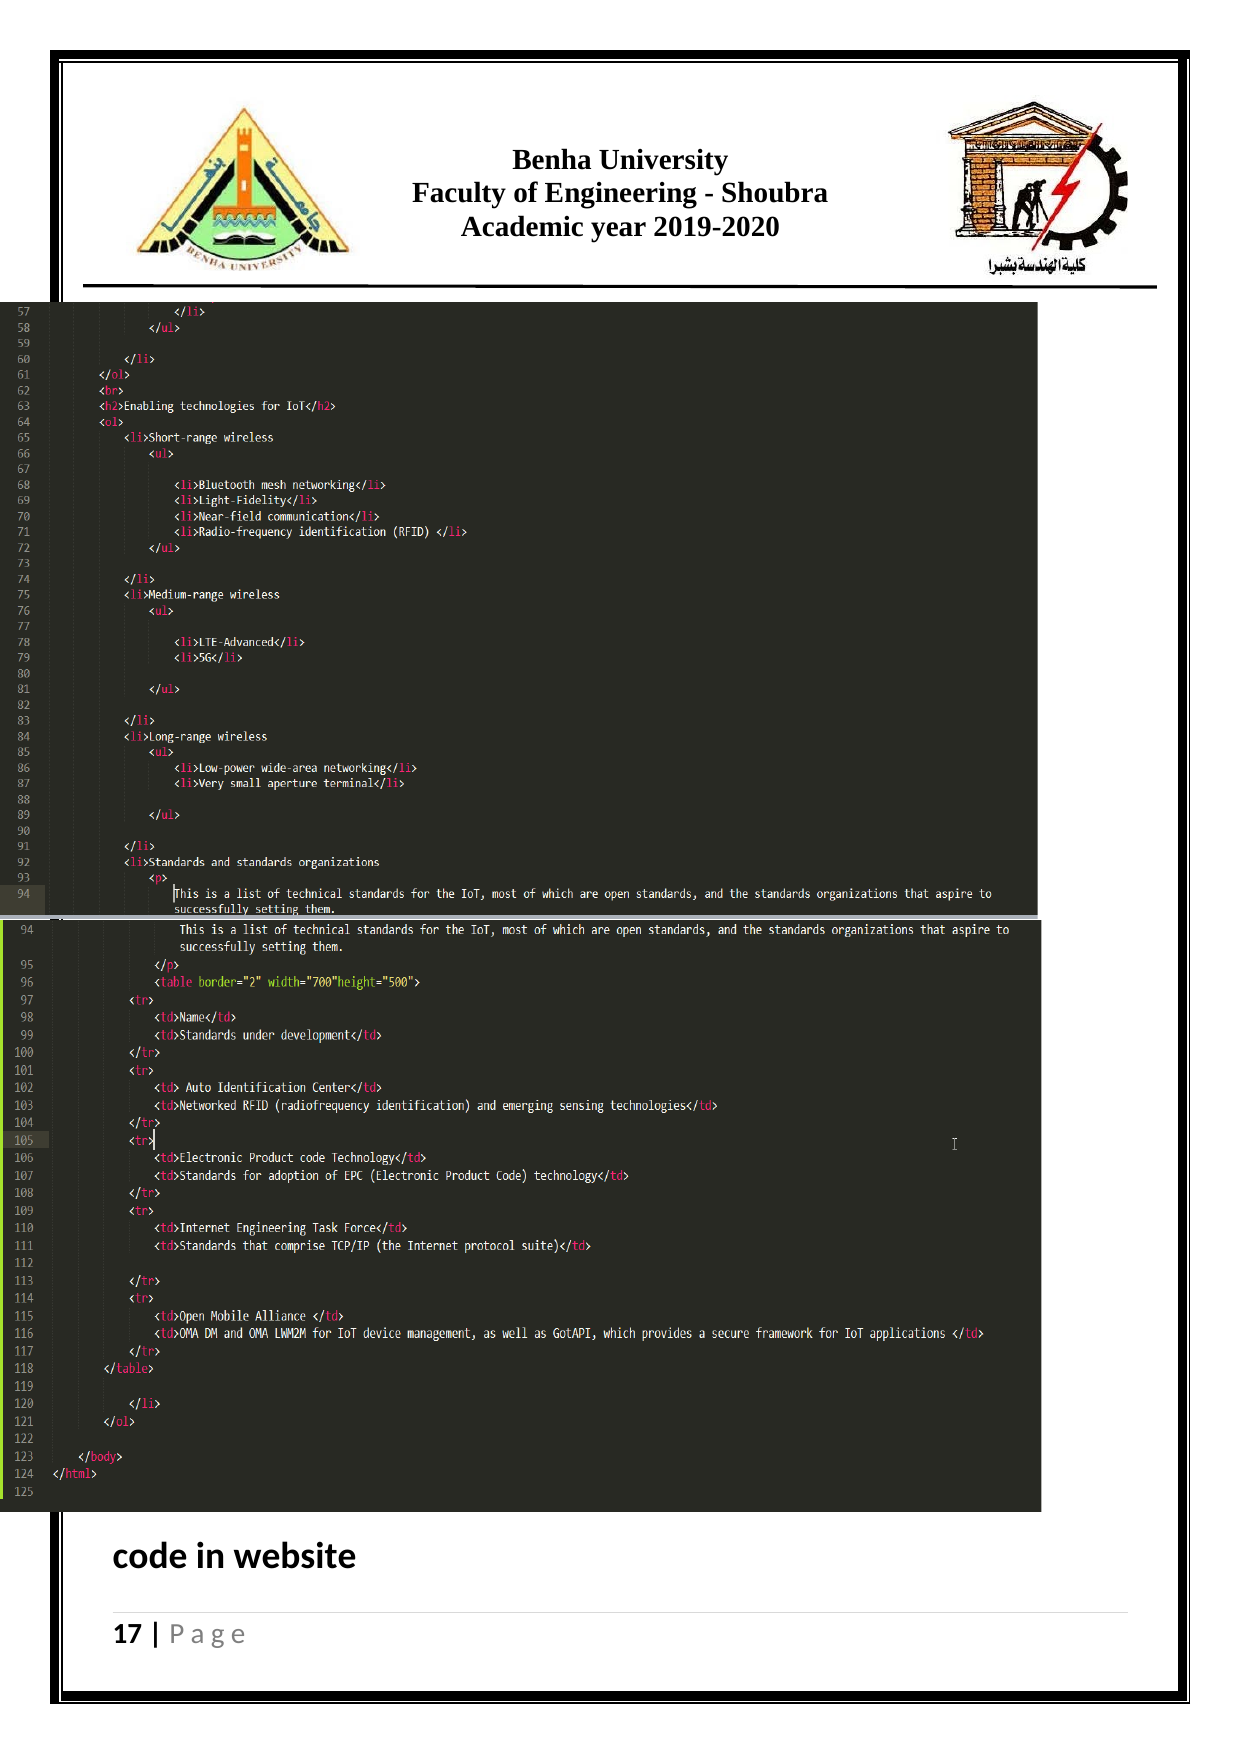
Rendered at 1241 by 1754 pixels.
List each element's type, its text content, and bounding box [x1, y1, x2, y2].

picture [112, 77, 373, 271]
picture [0, 920, 1042, 1512]
picture [921, 95, 1128, 285]
picture [0, 302, 1038, 919]
